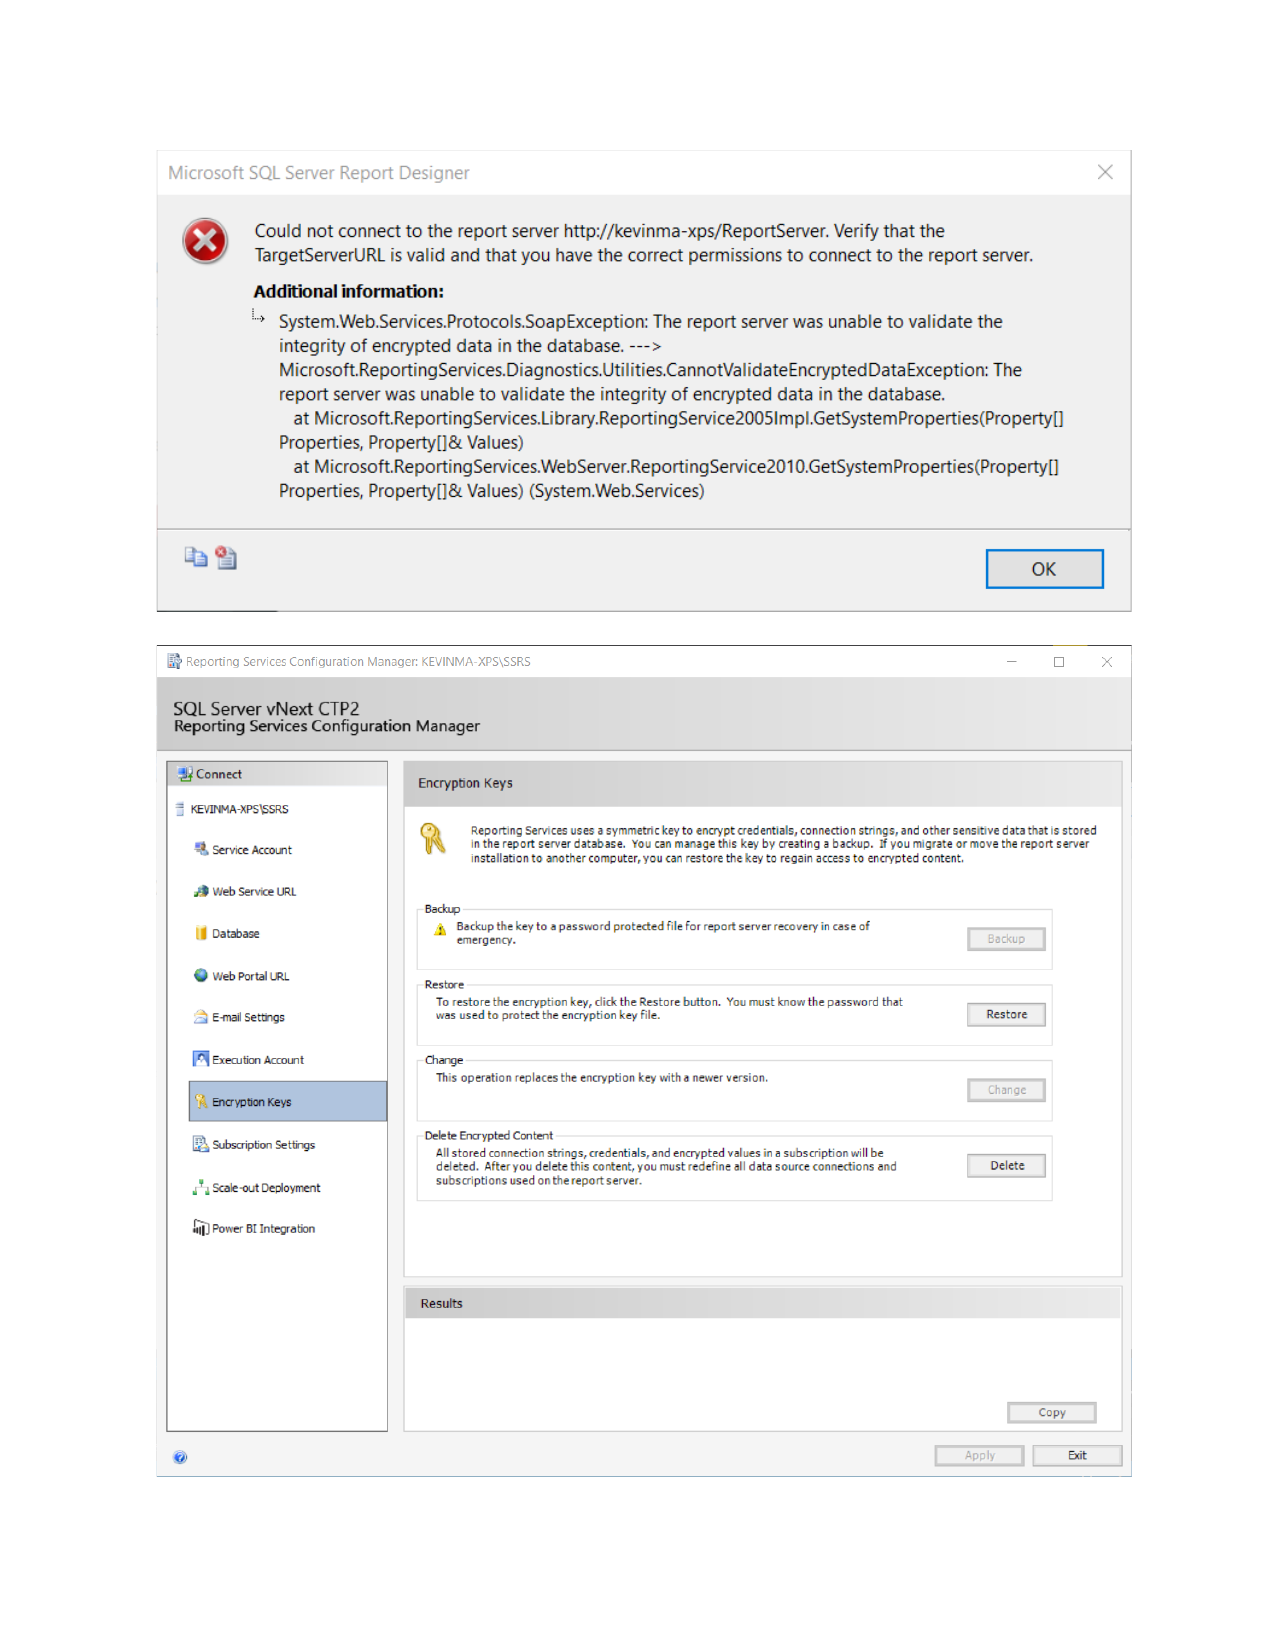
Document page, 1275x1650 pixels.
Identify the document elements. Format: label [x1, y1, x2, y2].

picture [156, 150, 1132, 612]
picture [156, 645, 1132, 1477]
